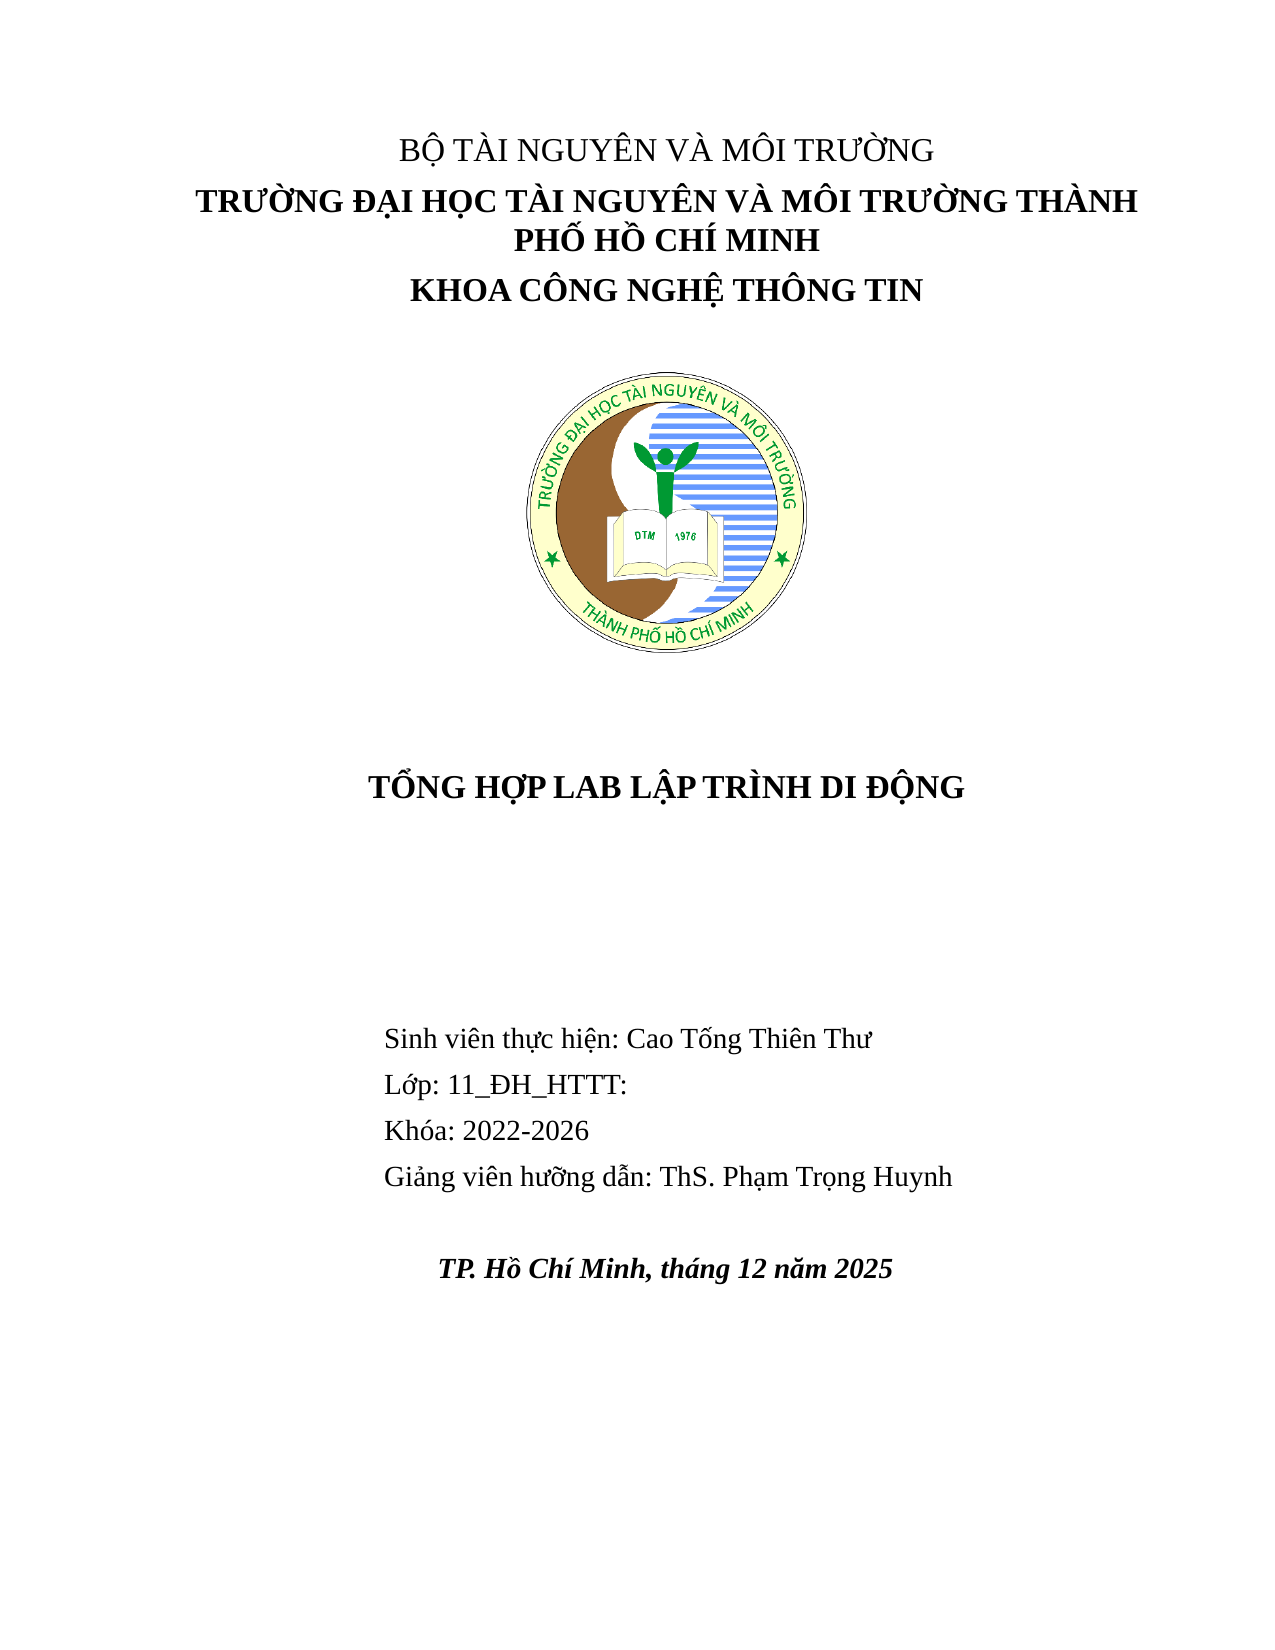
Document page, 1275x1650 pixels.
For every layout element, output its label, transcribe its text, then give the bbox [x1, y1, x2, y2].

text Sinh viên thực hiện: Cao Tống Thiên Thư [384, 1021, 1156, 1055]
text TRƯỜNG ĐẠI HỌC TÀI NGUYÊN VÀ MÔI TRƯỜNG THÀNH PHỐ HỒ CHÍ MINH [177, 181, 1156, 258]
text KHOA CÔNG NGHỆ THÔNG TIN [177, 271, 1156, 309]
text BỘ TÀI NGUYÊN VÀ MÔI TRƯỜNG [177, 131, 1156, 169]
text Lớp: 11_ĐH_HTTT: [384, 1067, 1156, 1101]
text TP. Hồ Chí Minh, tháng 12 năm 2025 [177, 1251, 1156, 1285]
text TỔNG HỢP LAB LẬP TRÌNH DI ĐỘNG [177, 767, 1156, 805]
text Khóa: 2022-2026 [384, 1113, 1156, 1147]
picture [526, 372, 807, 653]
text Giảng viên hưỡng dẫn: ThS. Phạm Trọng Huynh [384, 1159, 1156, 1193]
